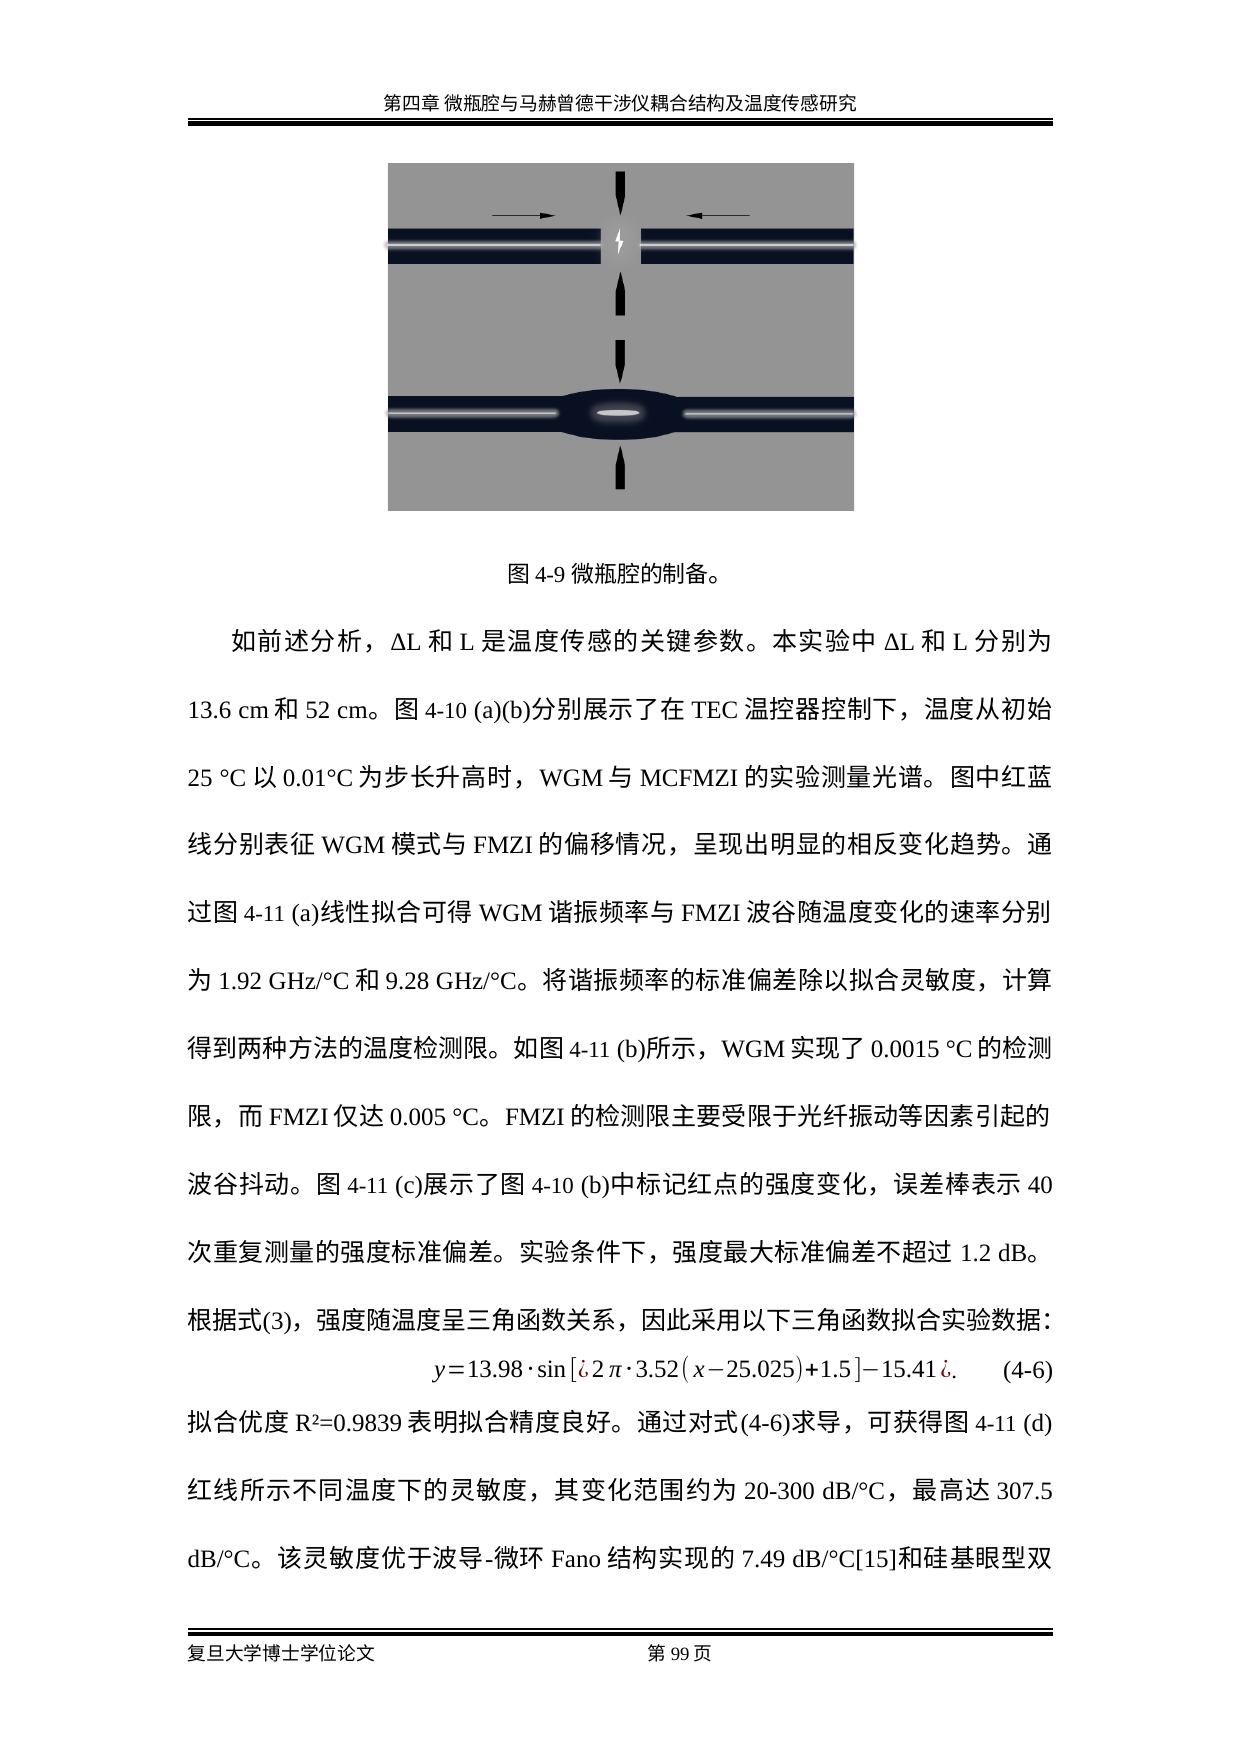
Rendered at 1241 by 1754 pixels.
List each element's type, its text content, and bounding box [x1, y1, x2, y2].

text 图 4-9 微瓶腔的制备。 [187, 537, 1053, 605]
picture [378, 163, 862, 511]
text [187, 1386, 1053, 1590]
text . (4-6) [187, 1352, 1053, 1386]
text 如前述分析，ΔL和L是温度传感的关键参数。本实验中ΔL和L分别为13.6 cm和52 cm。图4-10 (a)(b)分别展示了在TEC温控器控制下，温度从初始25 °C以0.01°C为步长升高时，WGM与MCFMZI的实验测量光谱。图中红蓝线分别表征WGM模式与FMZI的偏移情况，呈现出明显的相反变化趋势。通过图4-11 (a)线性拟合可得WGM谐振频率与FMZI波谷随温度变化的速率分别为1.92 GHz/°C和9.28 GHz/°C。将谐振频率的标准偏差除以拟合灵敏度，计算得到两种方法的温度检测限。如图4-11 (b)所示，WGM实现了0.0015 °C的检测限，而FMZI仅达0.005 °C。FMZI的检测限主要受限于光纤振动等因素引起的波谷抖动。图4-11 (c)展示了图4-10 (b)中标记红点的强度变化，误差棒表示40次重复测量的强度标准偏差。实验条件下，强度最大标准偏差不超过1.2 dB。根据式(3)，强度随温度呈三角函数关系，因此采用以下三角函数拟合实验数据： [187, 605, 1053, 1352]
